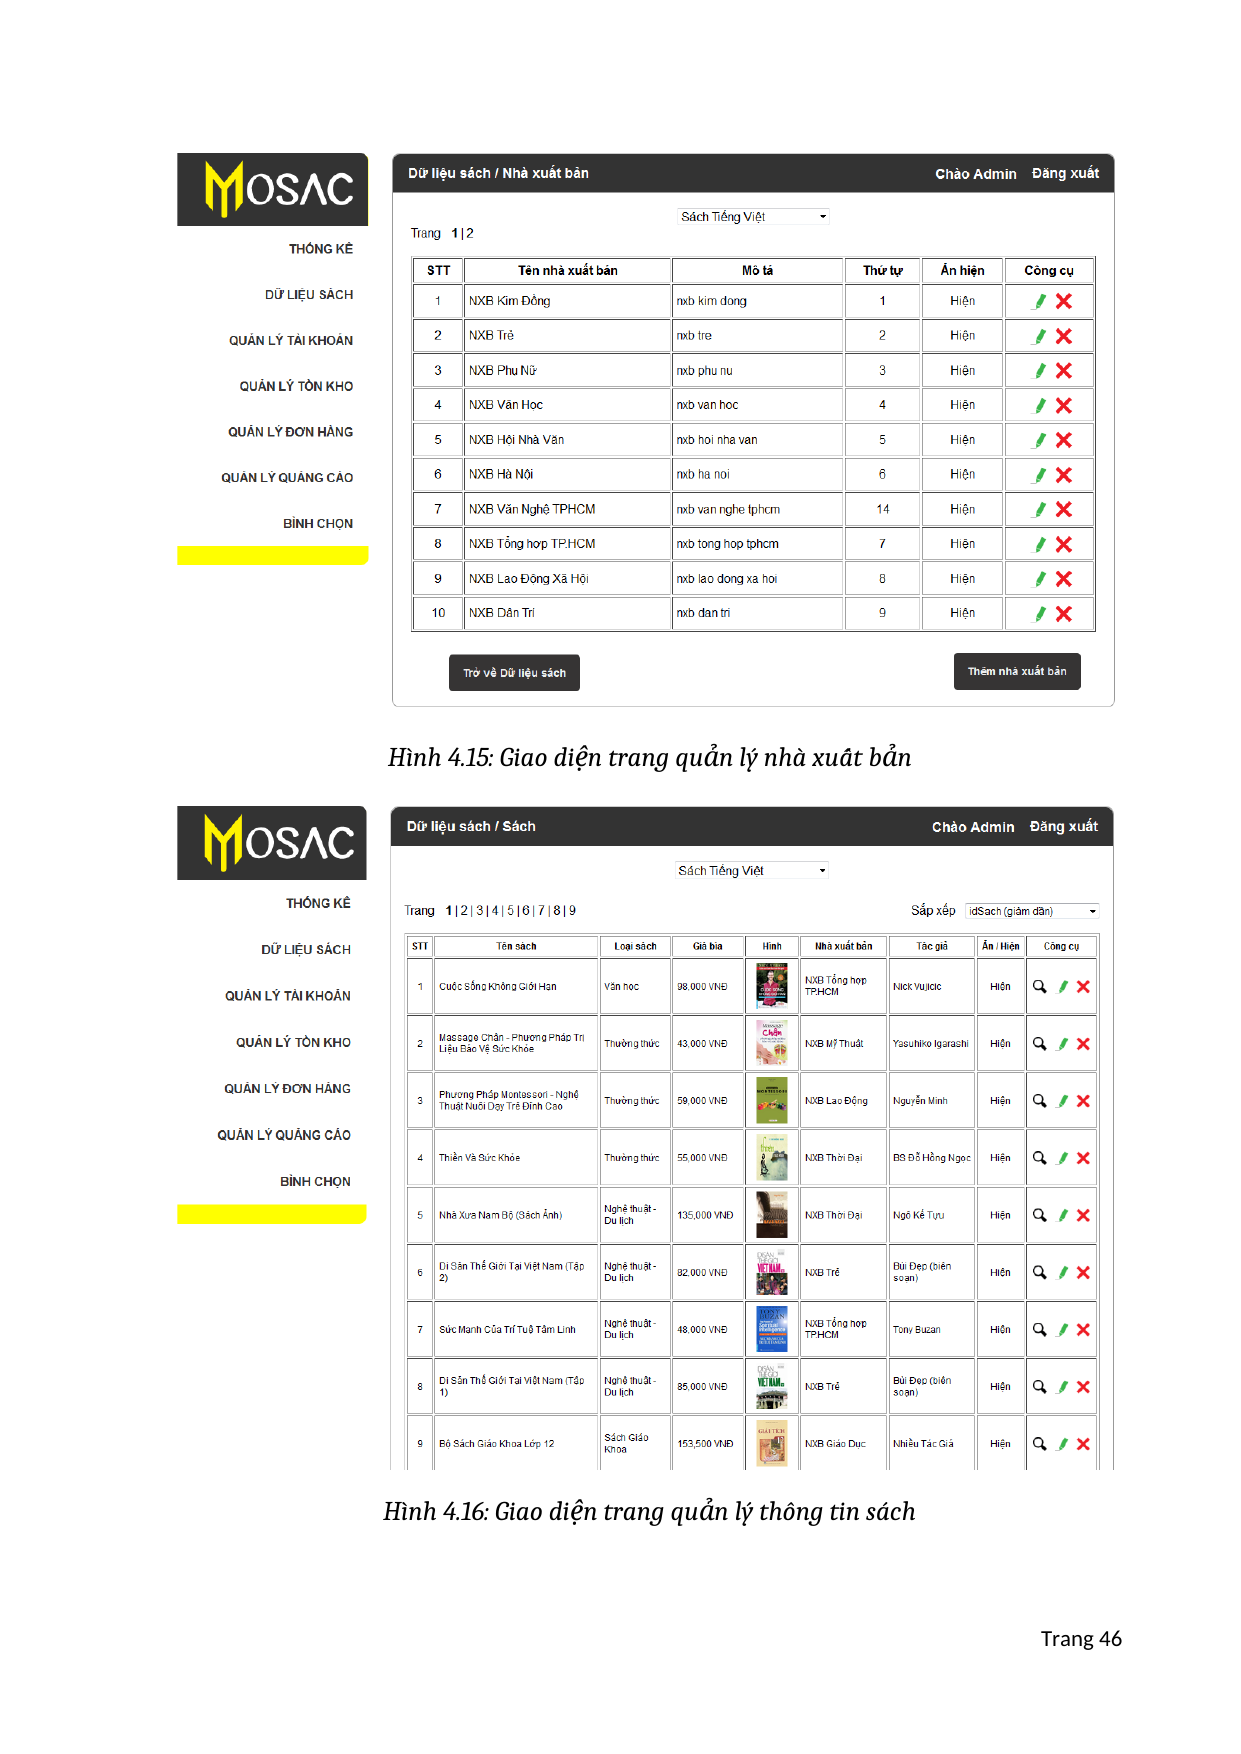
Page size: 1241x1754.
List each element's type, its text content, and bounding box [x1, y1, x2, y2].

picture [177, 800, 1123, 1470]
text Hình 4.15: Giao diện trang quản lý nhà xuất bản [177, 742, 1122, 773]
picture [177, 148, 1123, 716]
text Hình 4.16: Giao diện trang quản lý thông tin sách [177, 1496, 1122, 1527]
